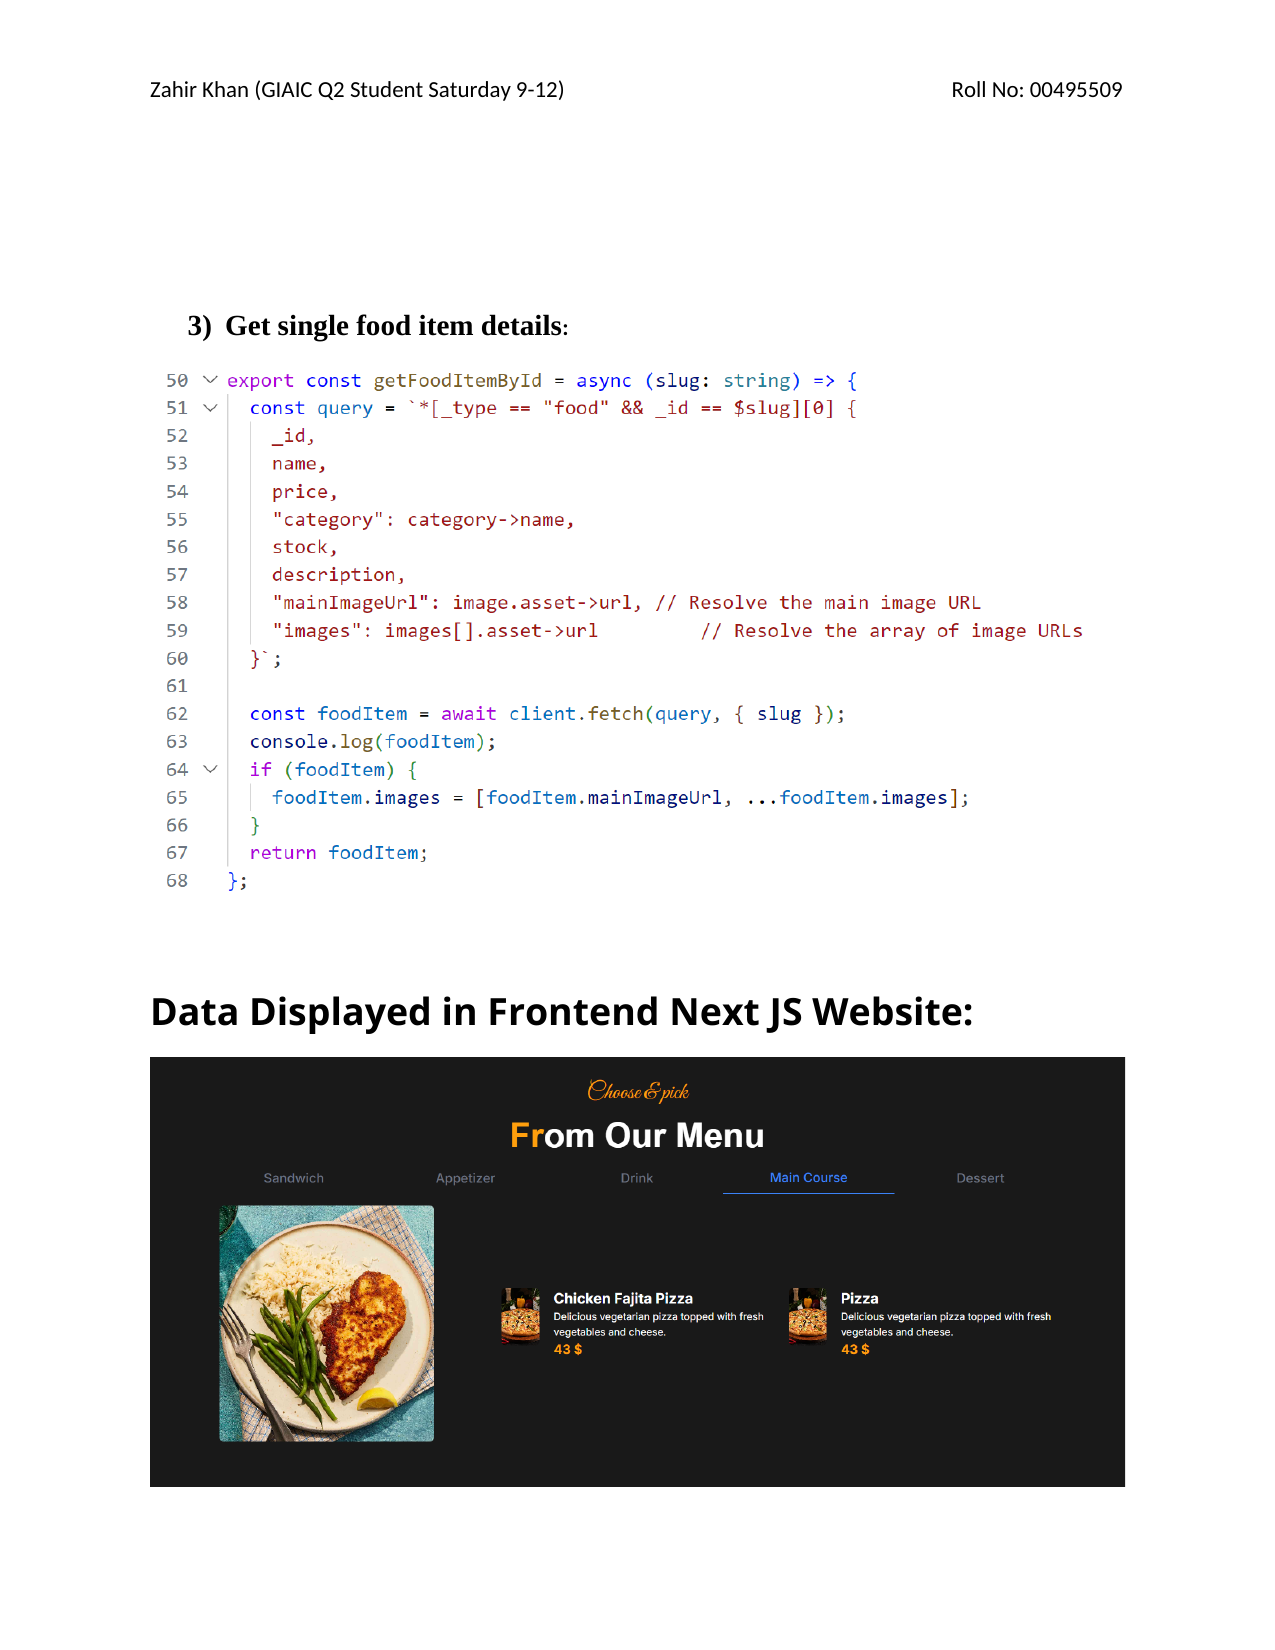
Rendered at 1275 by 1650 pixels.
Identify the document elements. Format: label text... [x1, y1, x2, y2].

text Data Displayed in Frontend Next JS Website: [150, 986, 1125, 1037]
picture [150, 361, 1125, 901]
picture [150, 1057, 1125, 1487]
list Get single food item details: [187, 308, 1125, 342]
